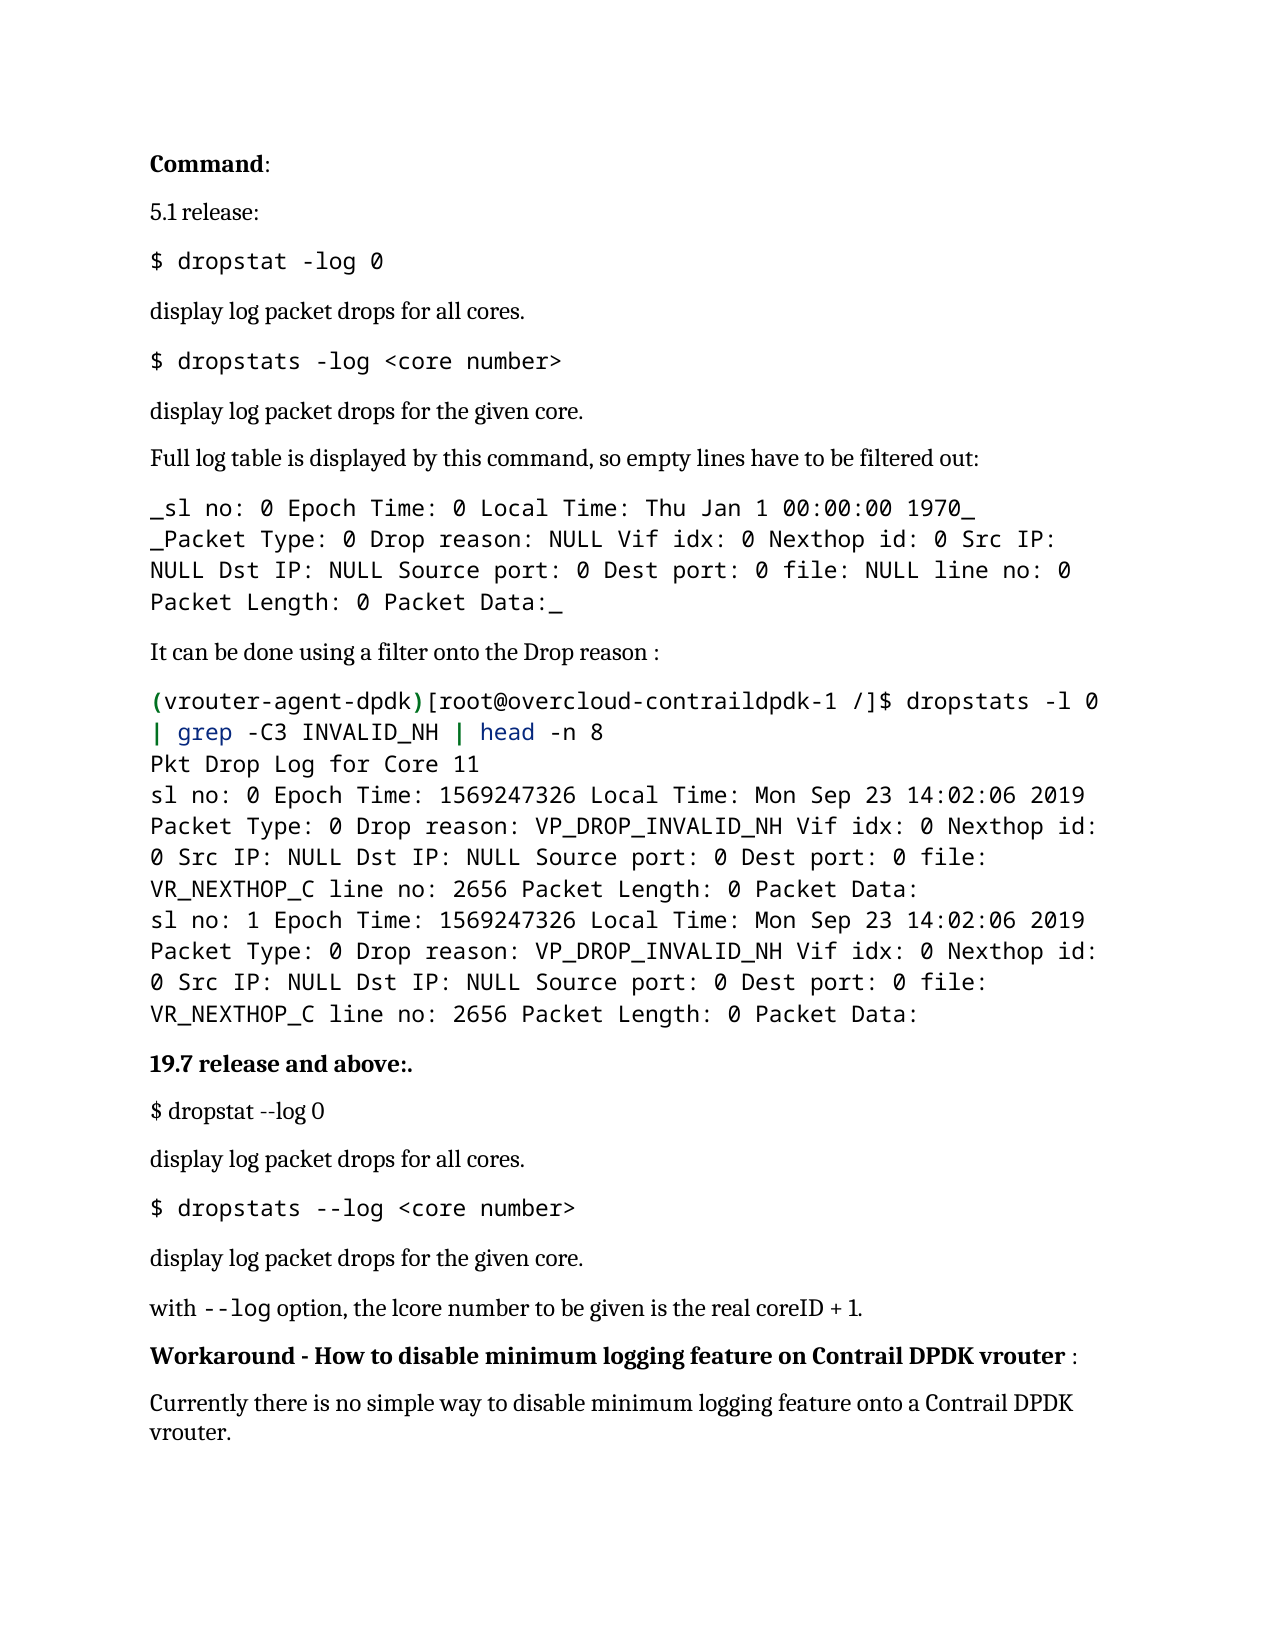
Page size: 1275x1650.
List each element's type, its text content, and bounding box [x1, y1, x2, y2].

text (vrouter-agent-dpdk)[root@overcloud-contraildpdk-1 /]$ dropstats -l 0 | grep -C3 INVALID_NH | head -n 8 Pkt Drop Log for Core 11 sl no: 0 Epoch Time: 1569247326 Local Time: Mon Sep 23 14:02:06 2019 Packet Type: 0 Drop reason: VP_DROP_INVALID_NH Vif idx: 0 Nexthop id: 0 Src IP: NULL Dst IP: NULL Source port: 0 Dest port: 0 file: VR_NEXTHOP_C line no: 2656 Packet Length: 0 Packet Data: sl no: 1 Epoch Time: 1569247326 Local Time: Mon Sep 23 14:02:06 2019 Packet Type: 0 Drop reason: VP_DROP_INVALID_NH Vif idx: 0 Nexthop id: 0 Src IP: NULL Dst IP: NULL Source port: 0 Dest port: 0 file: VR_NEXTHOP_C line no: 2656 Packet Length: 0 Packet Data: [150, 685, 1125, 1029]
text _sl no: 0 Epoch Time: 0 Local Time: Thu Jan 1 00:00:00 1970_ _Packet Type: 0 Drop reason: NULL Vif idx: 0 Nexthop id: 0 Src IP: NULL Dst IP: NULL Source port: 0 Dest port: 0 file: NULL line no: 0 Packet Length: 0 Packet Data:_ [150, 492, 1125, 617]
text $ dropstat --log 0 [150, 1097, 1125, 1126]
text It can be done using a filter onto the Drop reason : [150, 637, 1125, 666]
text $ dropstats -log <core number> [150, 344, 1125, 376]
text Command: [150, 150, 1125, 179]
text display log packet drops for the given core. [150, 397, 1125, 425]
text display log packet drops for all cores. [150, 297, 1125, 326]
text 19.7 release and above:. [150, 1049, 1125, 1078]
text with --log option, the lcore number to be given is the real coreID + 1. [150, 1292, 1125, 1323]
text Currently there is no simple way to disable minimum logging feature onto a Contrail DPDK vrouter. [150, 1389, 1125, 1447]
text $ dropstats --log <core number> [150, 1192, 1125, 1223]
text $ dropstat -log 0 [150, 245, 1125, 276]
text Workaround - How to disable minimum logging feature on Contrail DPDK vrouter : [150, 1342, 1125, 1370]
text 5.1 release: [150, 197, 1125, 226]
text display log packet drops for all cores. [150, 1144, 1125, 1173]
text display log packet drops for the given core. [150, 1244, 1125, 1273]
text Full log table is displayed by this command, so empty lines have to be filtered out: [150, 444, 1125, 473]
